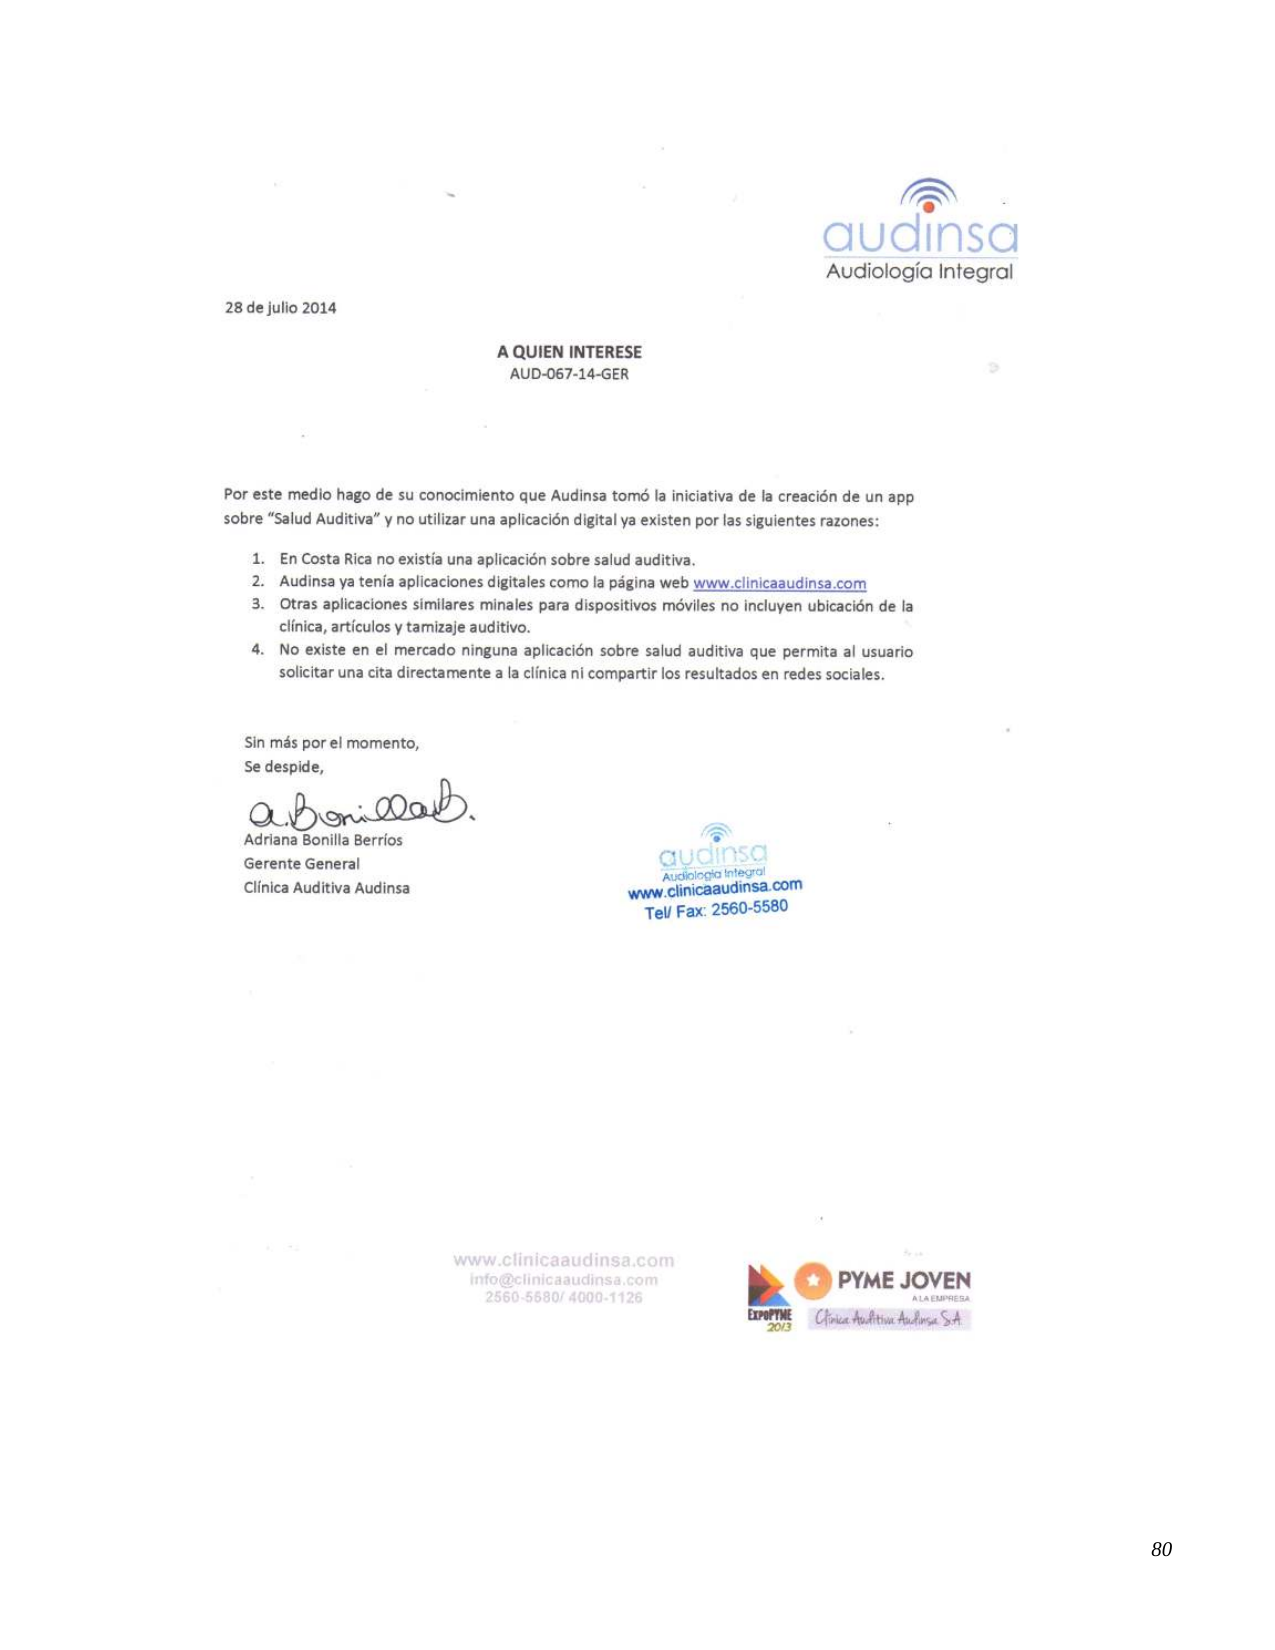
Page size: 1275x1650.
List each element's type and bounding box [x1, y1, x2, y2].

picture [199, 143, 1076, 1347]
